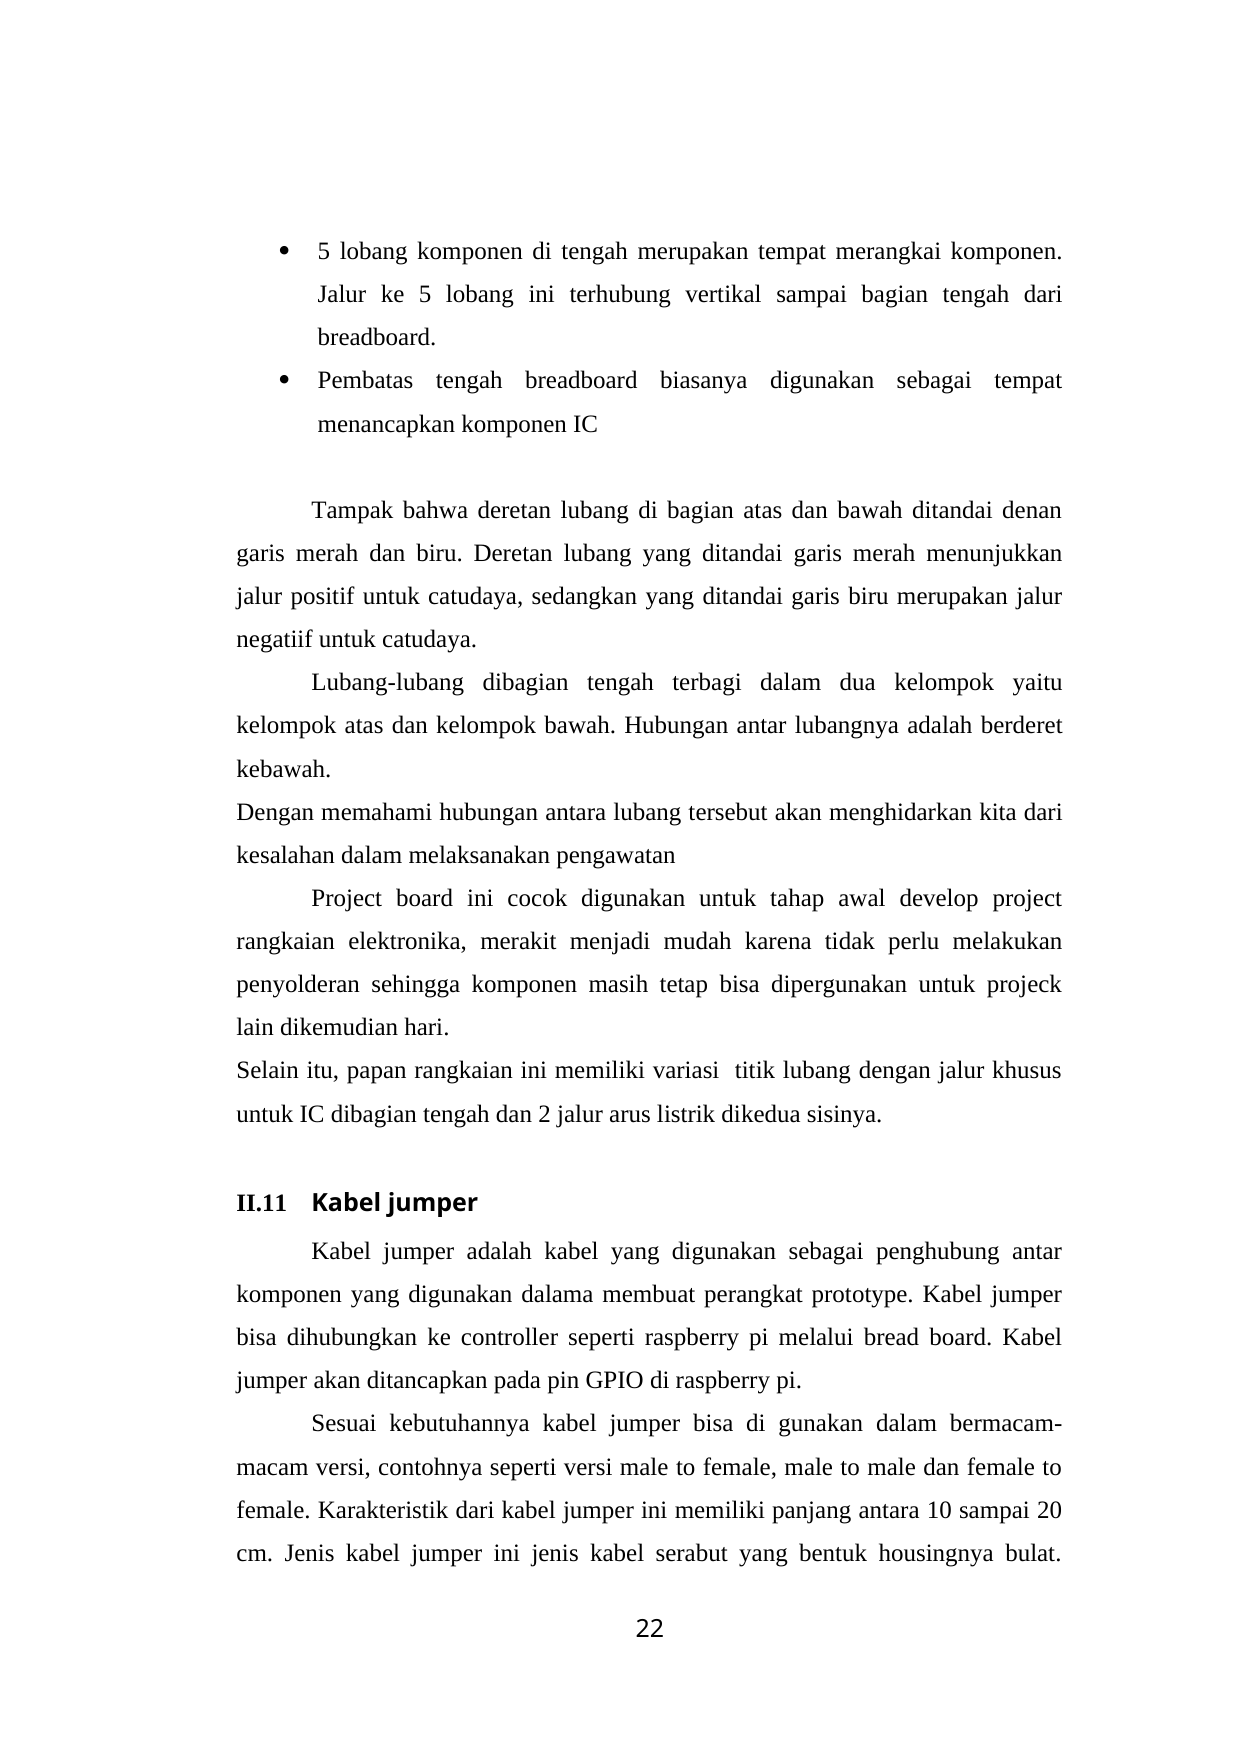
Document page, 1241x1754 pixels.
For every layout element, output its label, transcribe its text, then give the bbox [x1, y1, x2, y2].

text Dengan memahami hubungan antara lubang tersebut akan menghidarkan kita dari kesalahan dalam melaksanakan pengawatan [236, 797, 1063, 869]
text Kabel jumper adalah kabel yang digunakan sebagai penghubung antar komponen yang digunakan dalama membuat perangkat prototype. Kabel jumper bisa dihubungkan ke controller seperti raspberry pi melalui bread board. Kabel jumper akan ditancapkan pada pin GPIO di raspberry pi. [236, 1236, 1063, 1394]
text Tampak bahwa deretan lubang di bagian atas dan bawah ditandai denan garis merah dan biru. Deretan lubang yang ditandai garis merah menunjukkan jalur positif untuk catudaya, sedangkan yang ditandai garis biru merupakan jalur negatiif untuk catudaya. [236, 495, 1063, 653]
subtitle Kabel jumper [236, 1185, 1063, 1219]
text Lubang-lubang dibagian tengah terbagi dalam dua kelompok yaitu kelompok atas dan kelompok bawah. Hubungan antar lubangnya adalah berderet kebawah. [236, 667, 1063, 782]
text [236, 1408, 1063, 1567]
text Project board ini cocok digunakan untuk tahap awal develop project rangkaian elektronika, merakit menjadi mudah karena tidak perlu melakukan penyolderan sehingga komponen masih tetap bisa dipergunakan untuk projeck lain dikemudian hari. [236, 883, 1063, 1041]
text Selain itu, papan rangkaian ini memiliki variasi titik lubang dengan jalur khusus untuk IC dibagian tengah dan 2 jalur arus listrik dikedua sisinya. [236, 1056, 1063, 1127]
list Pembatas tengah breadboard biasanya digunakan sebagai tempat menancapkan komponen IC [280, 366, 1063, 437]
list 5 lobang komponen di tengah merupakan tempat merangkai komponen. Jalur ke 5 lobang ini terhubung vertikal sampai bagian tengah dari breadboard. [280, 236, 1063, 351]
